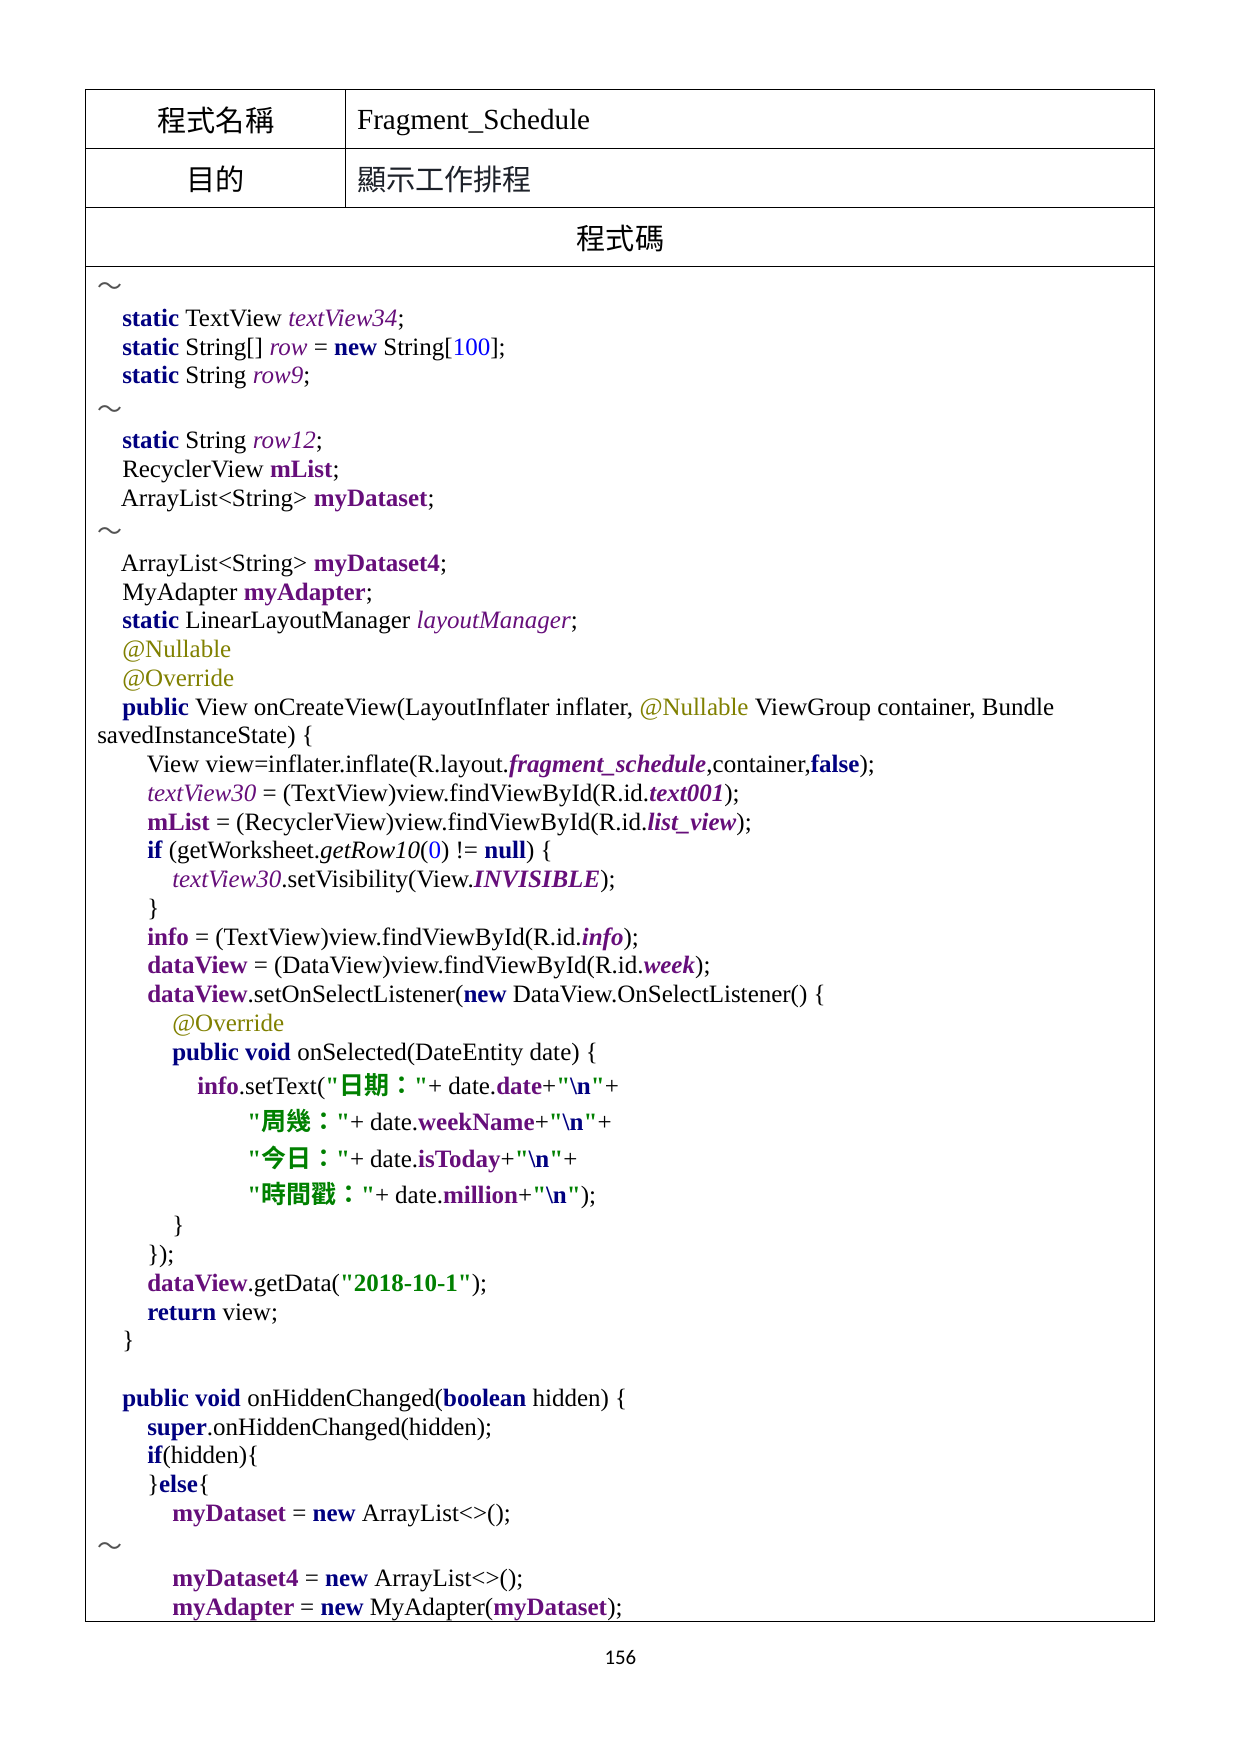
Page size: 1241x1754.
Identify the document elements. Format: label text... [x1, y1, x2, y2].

table_cell 目的 [86, 149, 345, 207]
table_header 程式名稱 [86, 90, 345, 148]
table_header Fragment_Schedule [346, 90, 1154, 148]
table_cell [86, 267, 1154, 1621]
table_cell 程式碼 [86, 208, 1154, 266]
table_cell 顯示工作排程 [346, 149, 1154, 207]
